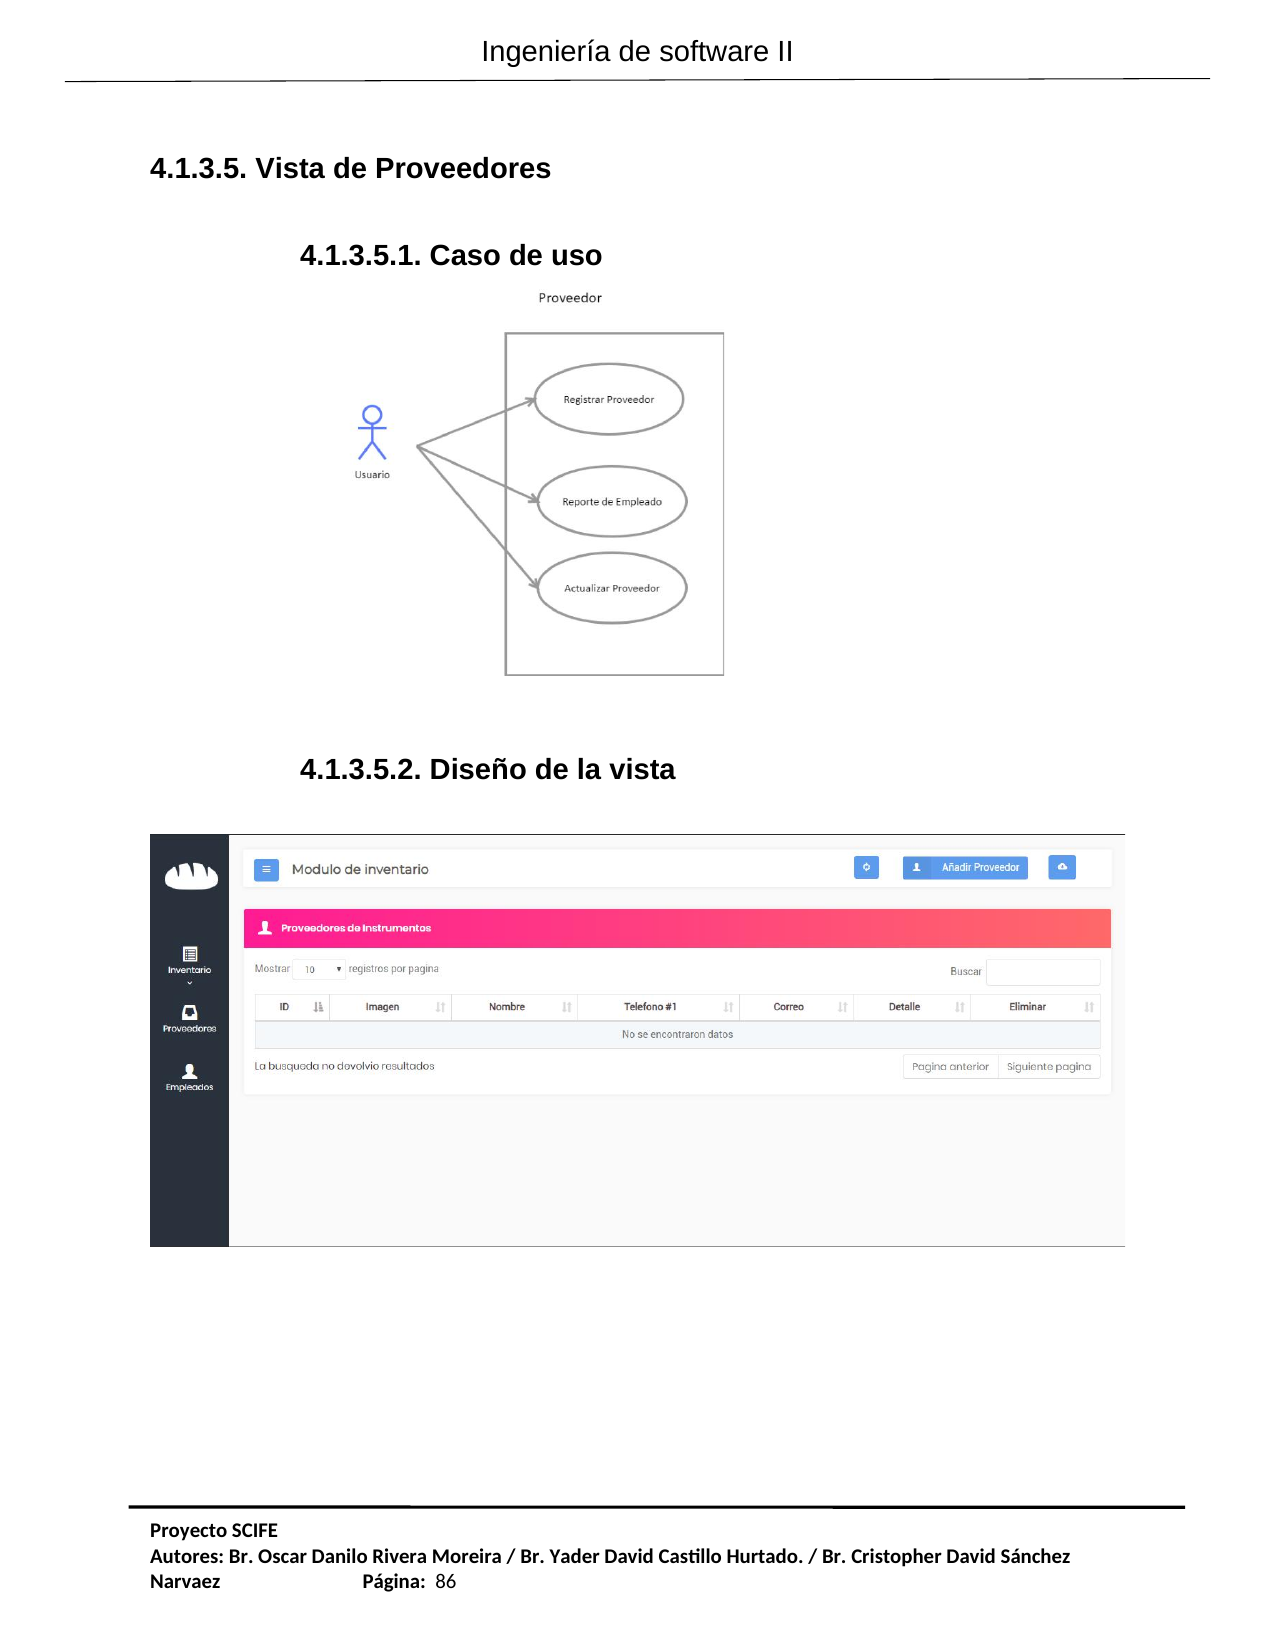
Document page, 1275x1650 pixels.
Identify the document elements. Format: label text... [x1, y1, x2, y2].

text 4.1.3.5. Vista de Proveedores [150, 151, 958, 185]
picture [150, 834, 1125, 1247]
picture [328, 289, 725, 676]
subtitle 4.1.3.5.1. Caso de uso [300, 237, 1125, 271]
subtitle 4.1.3.5.2. Diseño de la vista [300, 752, 1125, 786]
